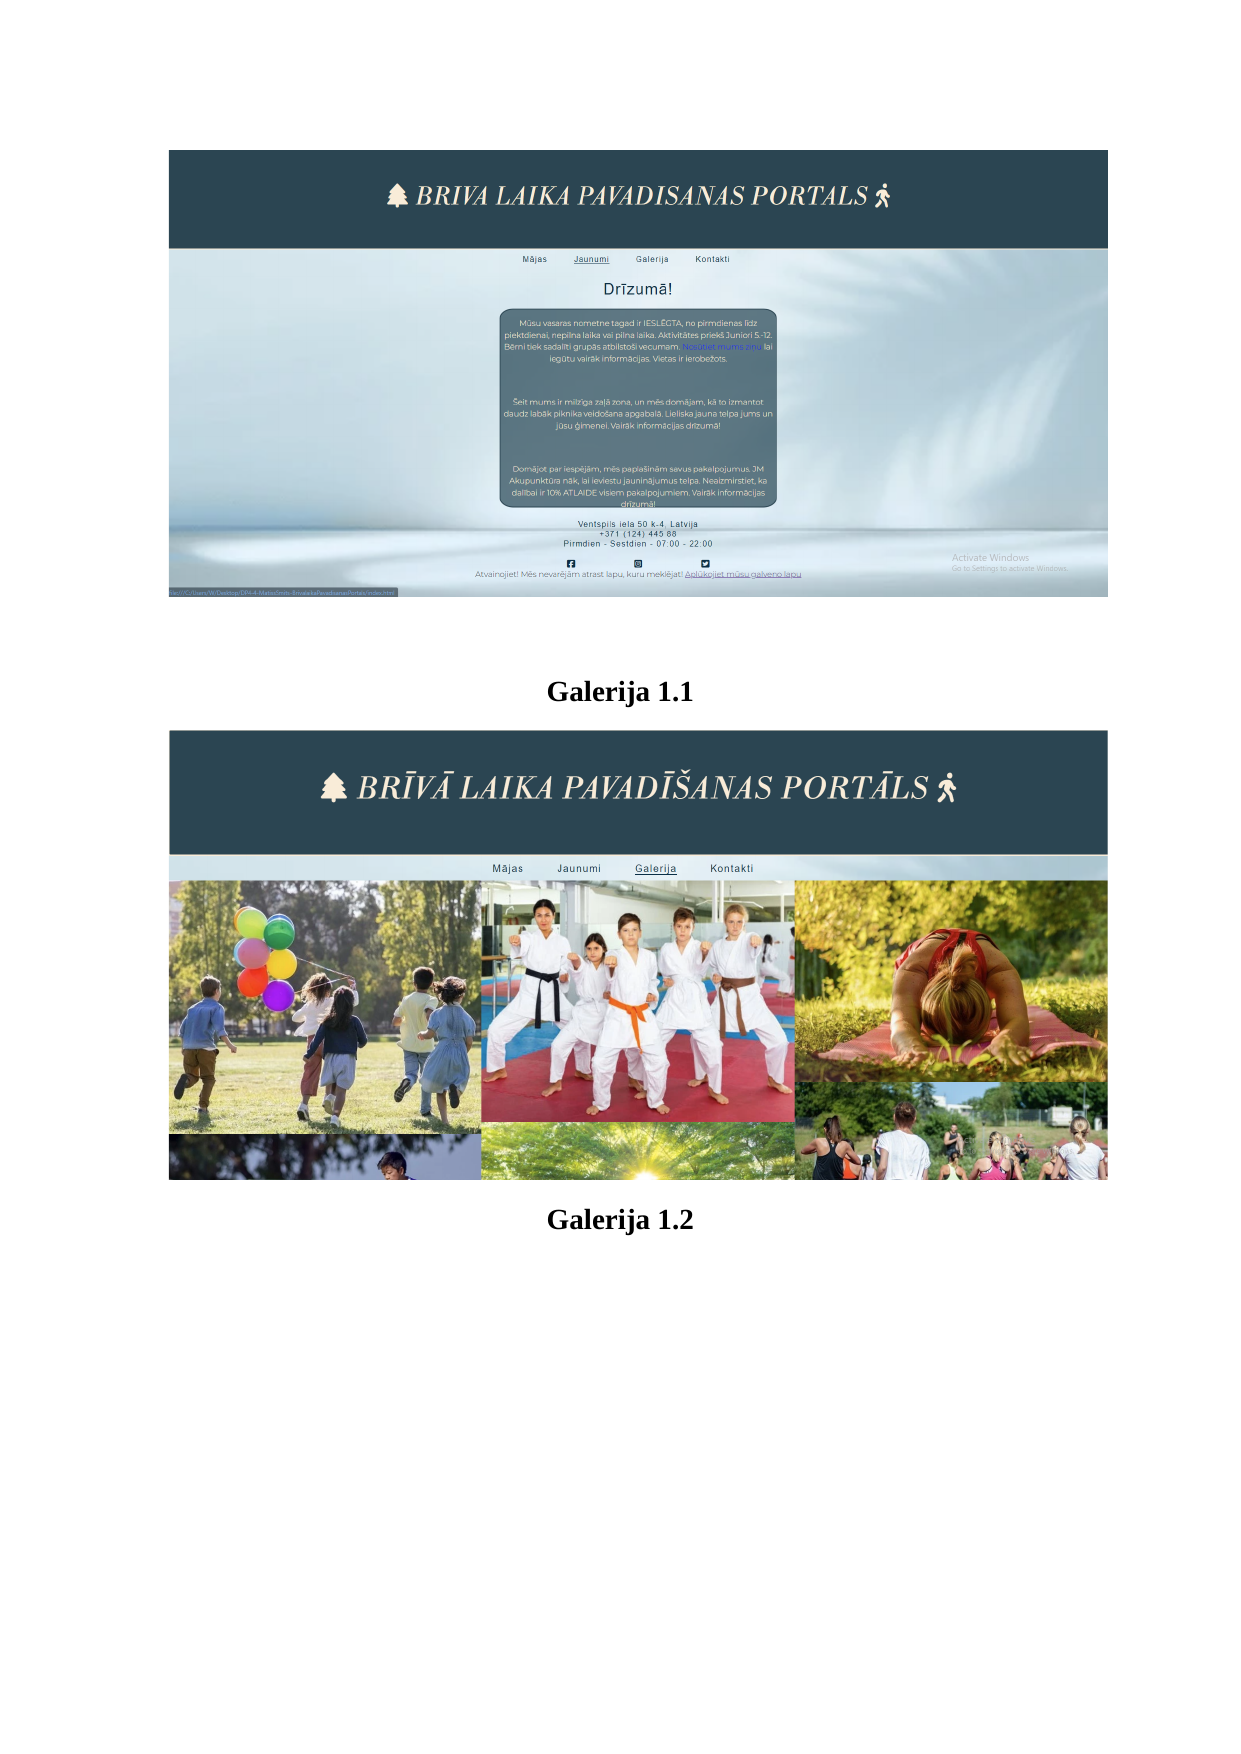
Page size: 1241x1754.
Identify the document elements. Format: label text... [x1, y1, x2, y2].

text Galerija 1.2 [150, 1202, 1090, 1236]
text Galerija 1.1 [150, 674, 1090, 708]
